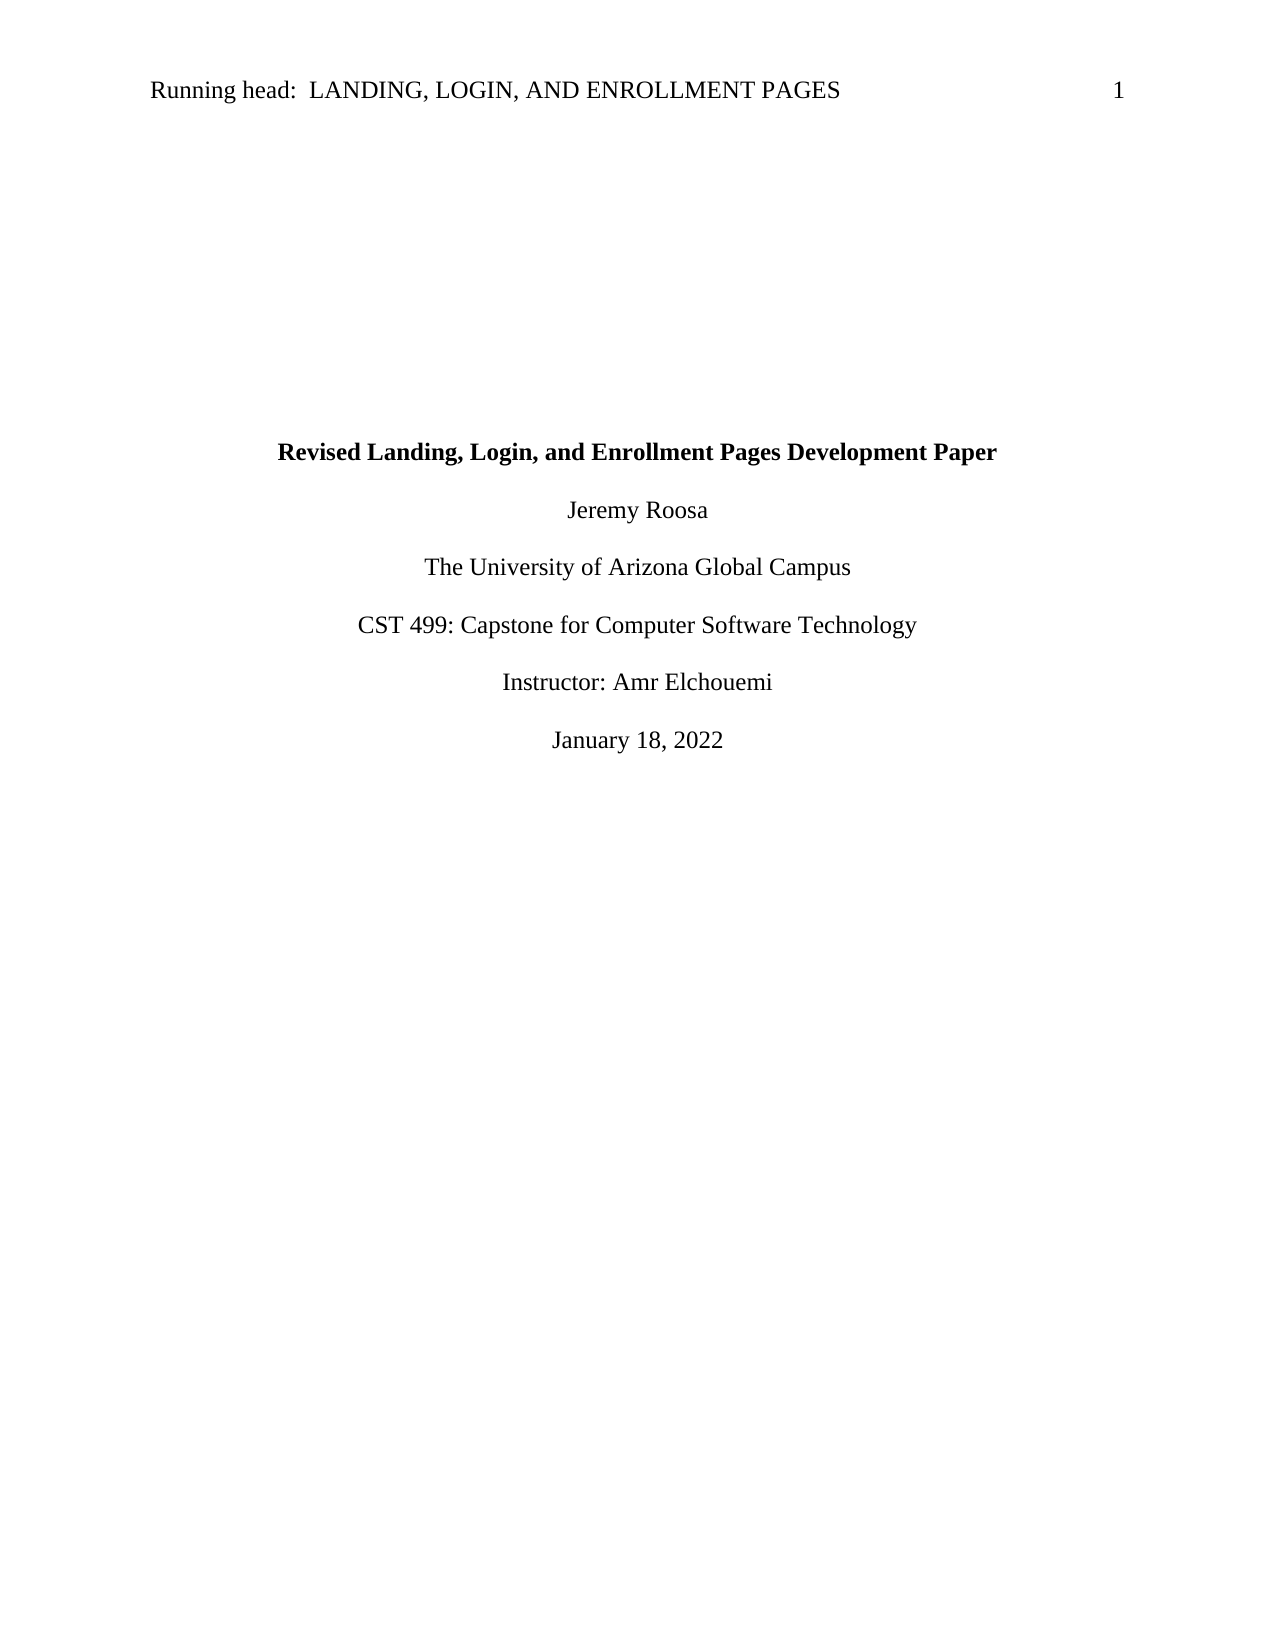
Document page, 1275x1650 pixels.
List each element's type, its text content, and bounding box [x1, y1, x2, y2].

text CST 499: Capstone for Computer Software Technology [150, 610, 1125, 639]
text The University of Arizona Global Campus [150, 552, 1125, 581]
text Revised Landing, Login, and Enrollment Pages Development Paper [150, 437, 1125, 466]
text Instructor: Amr Elchouemi [150, 667, 1125, 696]
text January 18, 2022 [150, 725, 1125, 754]
text Jeremy Roosa [150, 495, 1125, 524]
